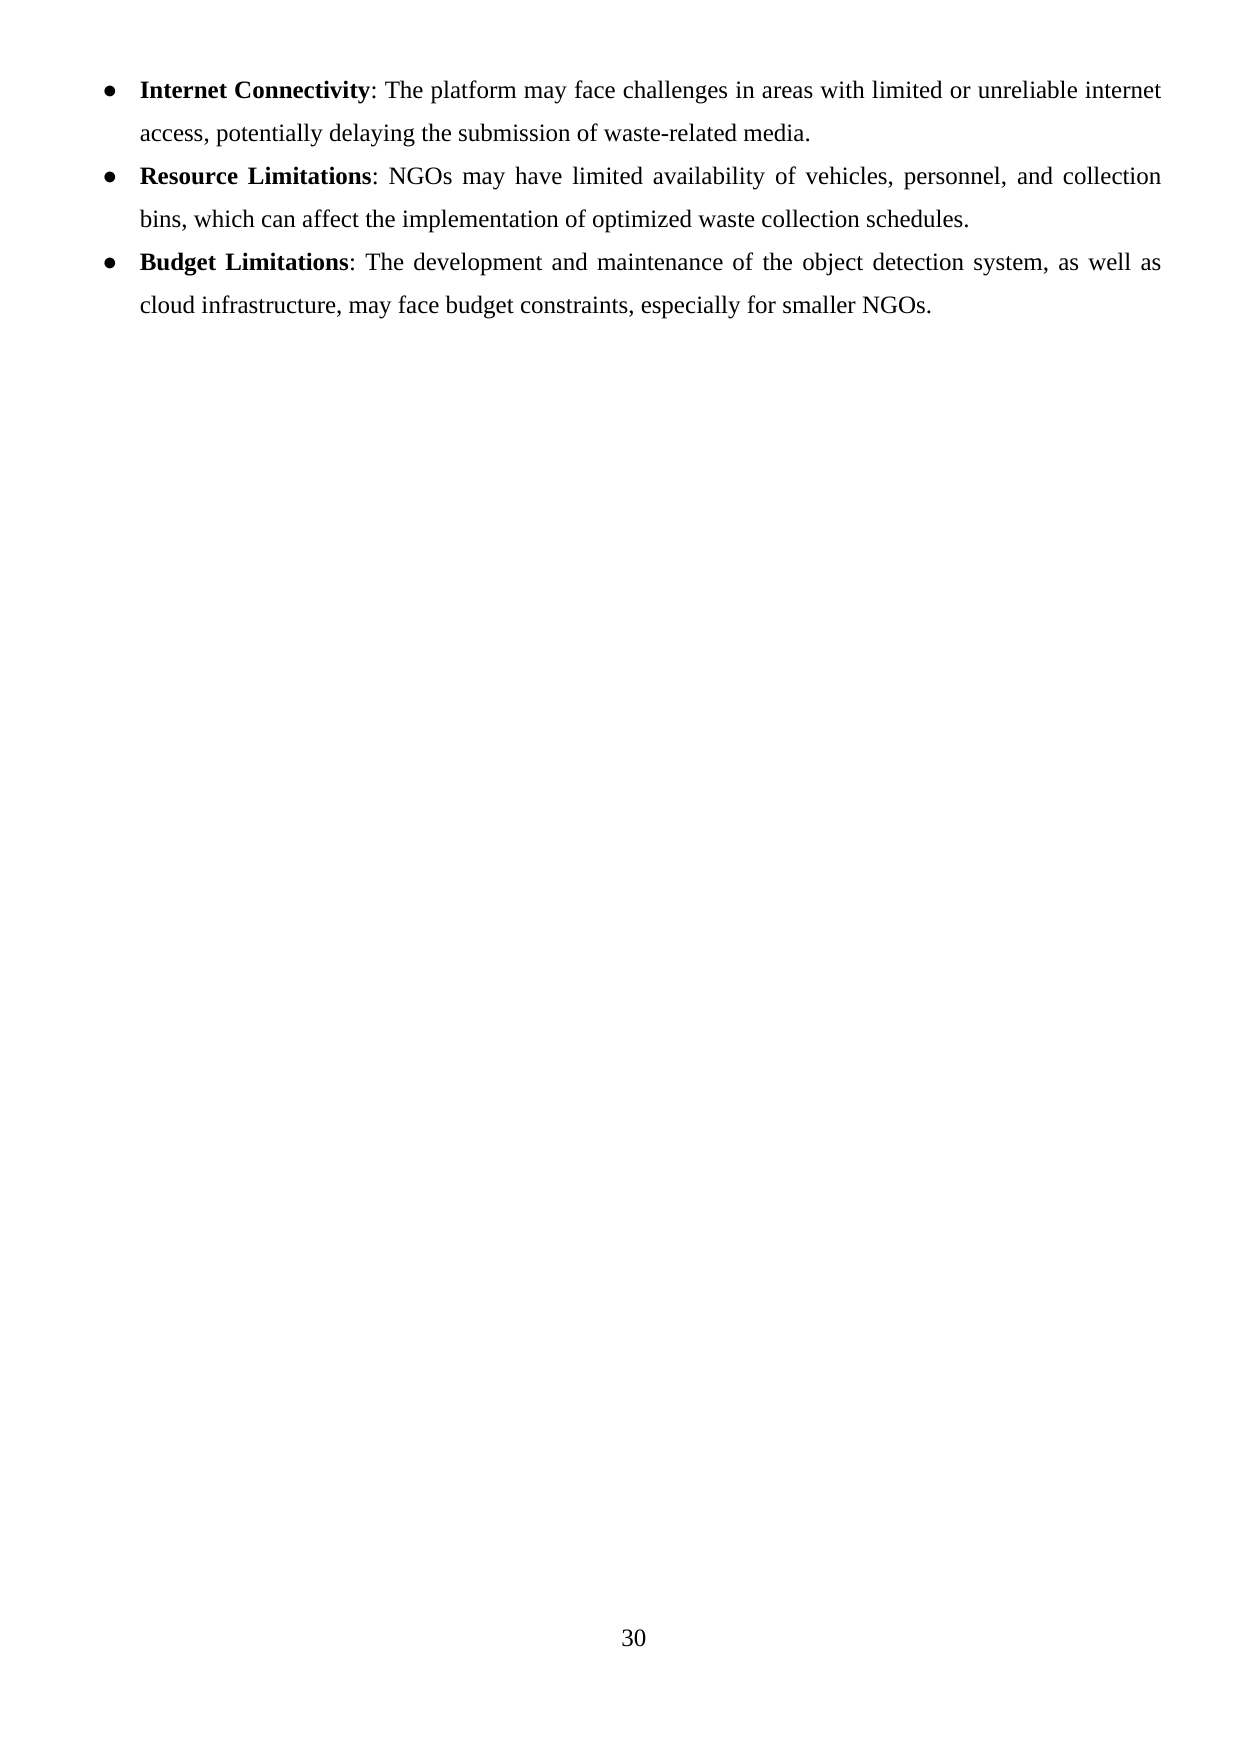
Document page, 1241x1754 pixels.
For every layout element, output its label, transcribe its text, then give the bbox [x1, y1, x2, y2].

list Internet Connectivity: The platform may face challenges in areas with limited or unreliable internet access, potentially delaying the submission of waste-related media. [102, 75, 1162, 147]
list Budget Limitations: The development and maintenance of the object detection system, as well as cloud infrastructure, may face budget constraints, especially for smaller NGOs. [102, 247, 1162, 319]
list Resource Limitations: NGOs may have limited availability of vehicles, personnel, and collection bins, which can affect the implementation of optimized waste collection schedules. [102, 161, 1162, 233]
